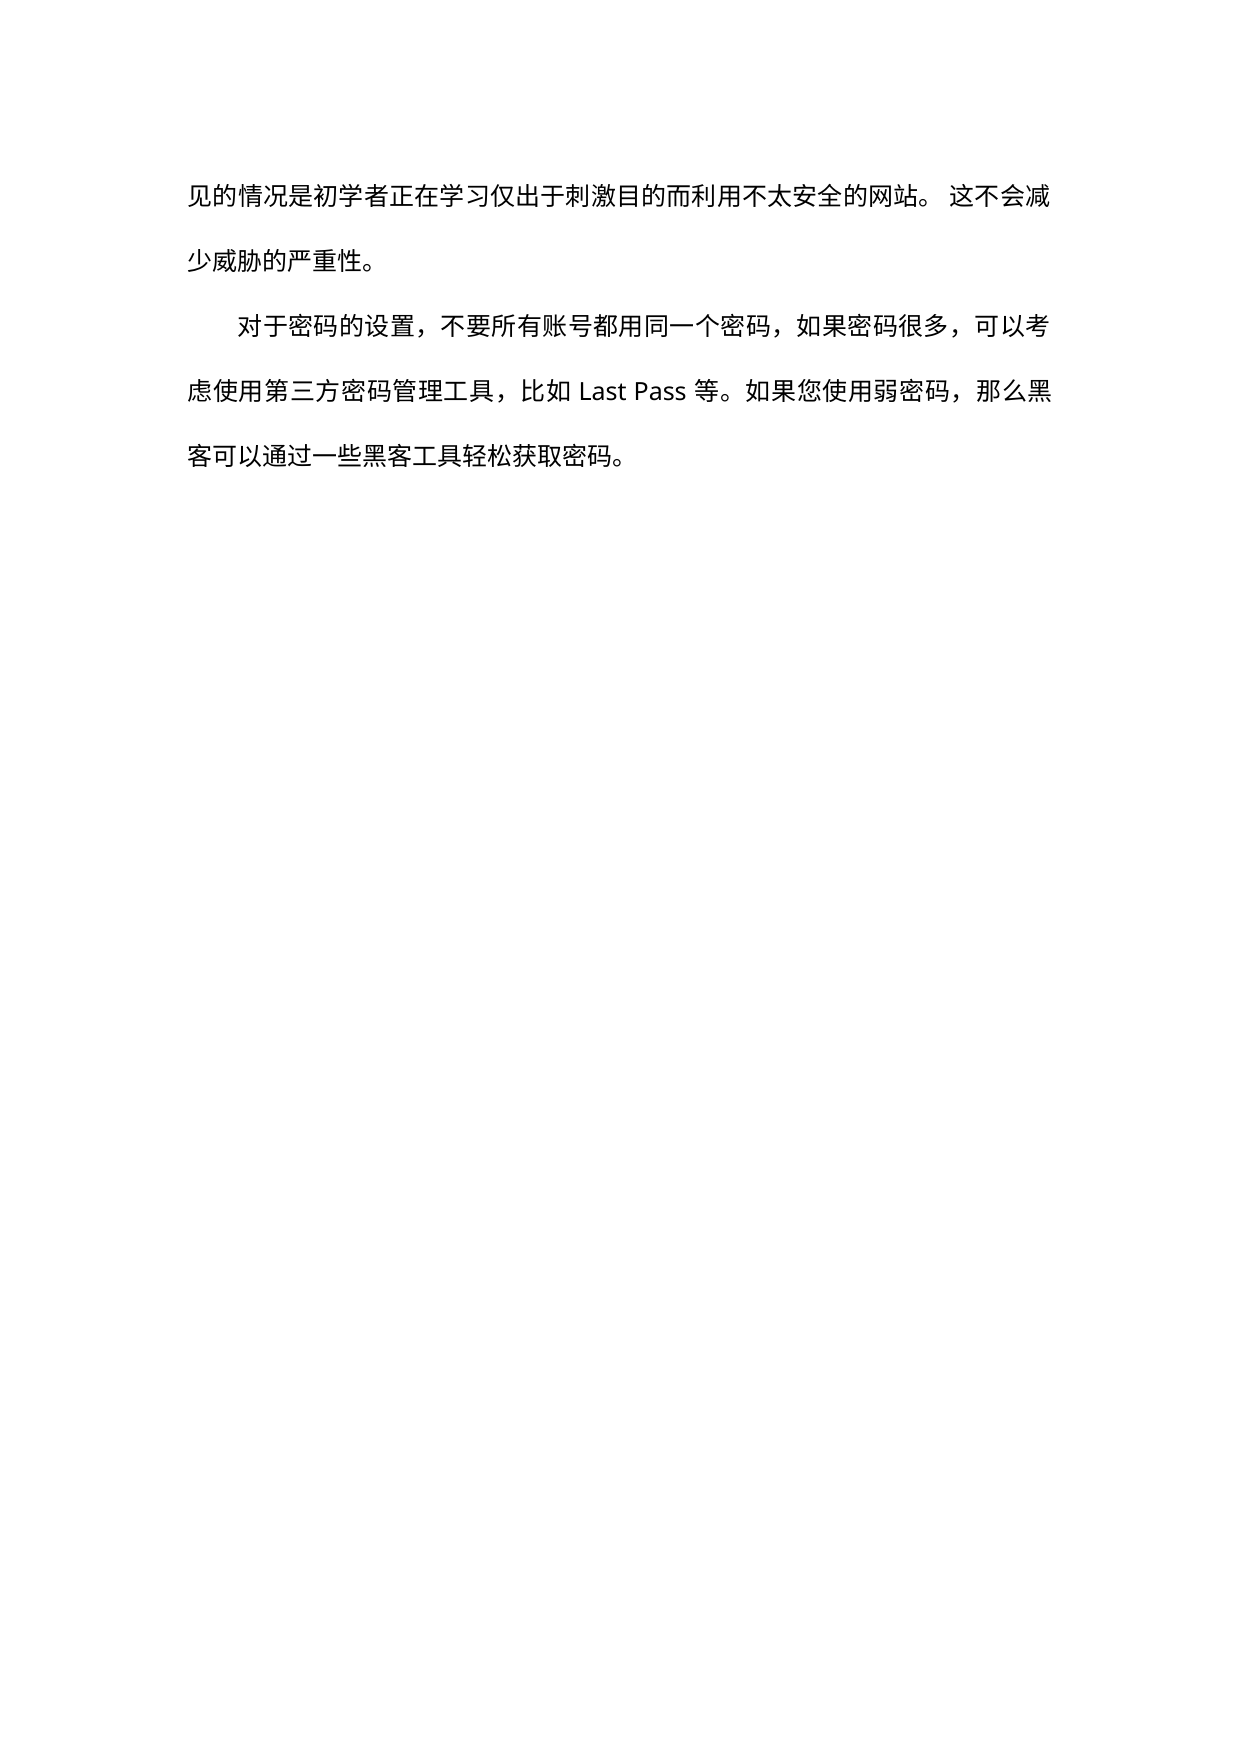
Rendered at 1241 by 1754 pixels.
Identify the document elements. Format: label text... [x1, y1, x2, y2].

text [187, 162, 1053, 292]
text 对于密码的设置，不要所有账号都用同一个密码，如果密码很多，可以考虑使用第三方密码管理工具，比如 Last Pass 等。如果您使用弱密码，那么黑客可以通过一些黑客工具轻松获取密码。 [187, 292, 1053, 487]
